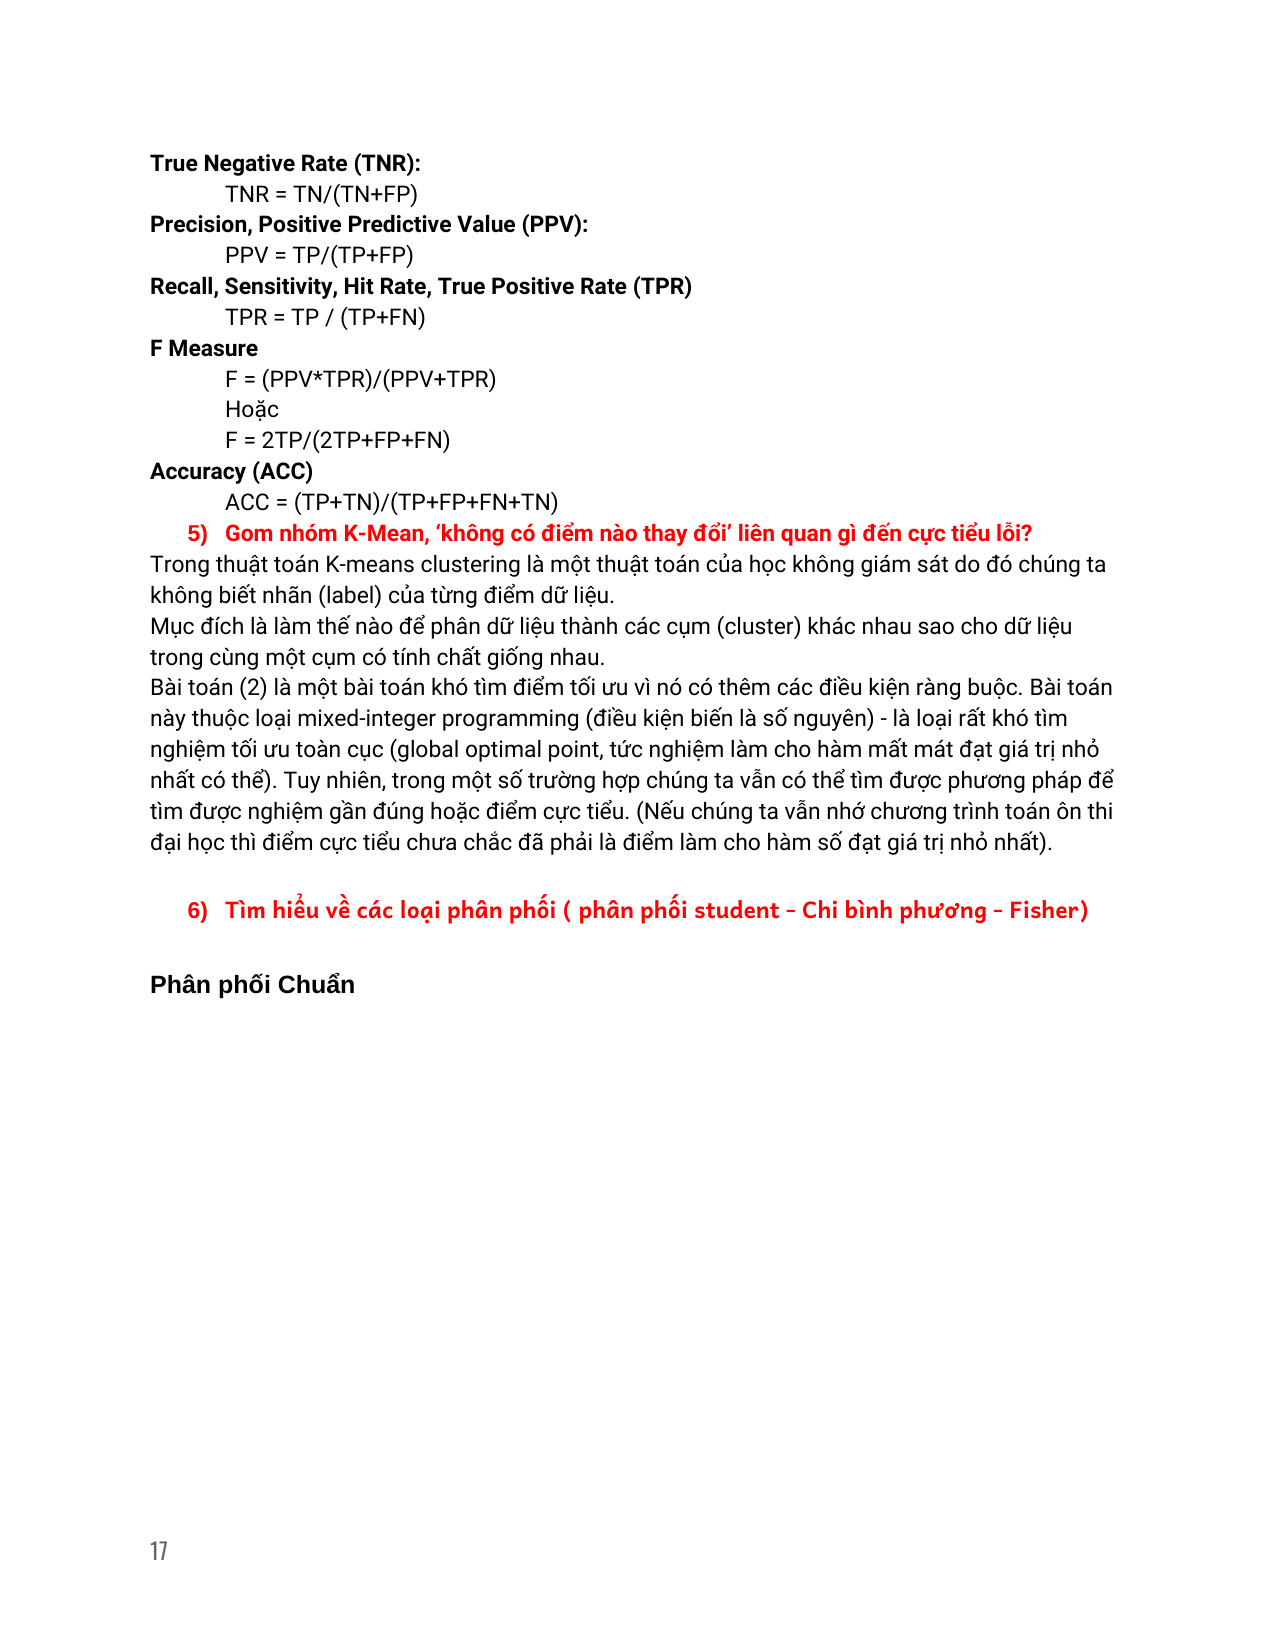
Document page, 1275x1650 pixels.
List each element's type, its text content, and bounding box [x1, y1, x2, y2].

text True Negative Rate (TNR): [150, 150, 1125, 177]
text Precision, Positive Predictive Value (PPV): [150, 212, 1125, 238]
text TPR = TP / (TP+FN) [150, 304, 1125, 331]
text Trong thuật toán K-means clustering là một thuật toán của học không giám sát do đó chúng ta không biết nhãn (label) của từng điểm dữ liệu. Mục đích là làm thế nào để phân dữ liệu thành các cụm (cluster) khác nhau sao cho dữ liệu trong cùng một cụm có tính chất giống nhau. [150, 551, 1125, 671]
text ACC = (TP+TN)/(TP+FP+FN+TN) [150, 489, 1125, 516]
text F = 2TP/(2TP+FP+FN) [150, 427, 1125, 454]
list Gom nhóm K-Mean, ‘không có điểm nào thay đổi’ liên quan gì đến cực tiểu lỗi? [187, 520, 1125, 547]
subtitle Phân phối Chuẩn [150, 970, 1125, 999]
text Recall, Sensitivity, Hit Rate, True Positive Rate (TPR) [150, 273, 1125, 300]
text PPV = TP/(TP+FP) [150, 242, 1125, 269]
text Accuracy (ACC) [150, 458, 1125, 485]
text Hoặc [150, 397, 1125, 423]
text TNR = TN/(TN+FP) [150, 181, 1125, 208]
text F = (PPV*TPR)/(PPV+TPR) [150, 366, 1125, 393]
text F Measure [150, 335, 1125, 362]
text Bài toán (2) là một bài toán khó tìm điểm tối ưu vì nó có thêm các điều kiện ràng buộc. Bài toán này thuộc loại mixed-integer programming (điều kiện biến là số nguyên) - là loại rất khó tìm nghiệm tối ưu toàn cục (global optimal point, tức nghiệm làm cho hàm mất mát đạt giá trị nhỏ nhất có thể). Tuy nhiên, trong một số trường hợp chúng ta vẫn có thể tìm được phương pháp để tìm được nghiệm gần đúng hoặc điểm cực tiểu. (Nếu chúng ta vẫn nhớ chương trình toán ôn thi đại học thì điểm cực tiểu chưa chắc đã phải là điểm làm cho hàm số đạt giá trị nhỏ nhất). [150, 674, 1125, 856]
list Tìm hiểu về các loại phân phối ( phân phối student - Chi bình phương - Fisher) [187, 890, 1125, 927]
